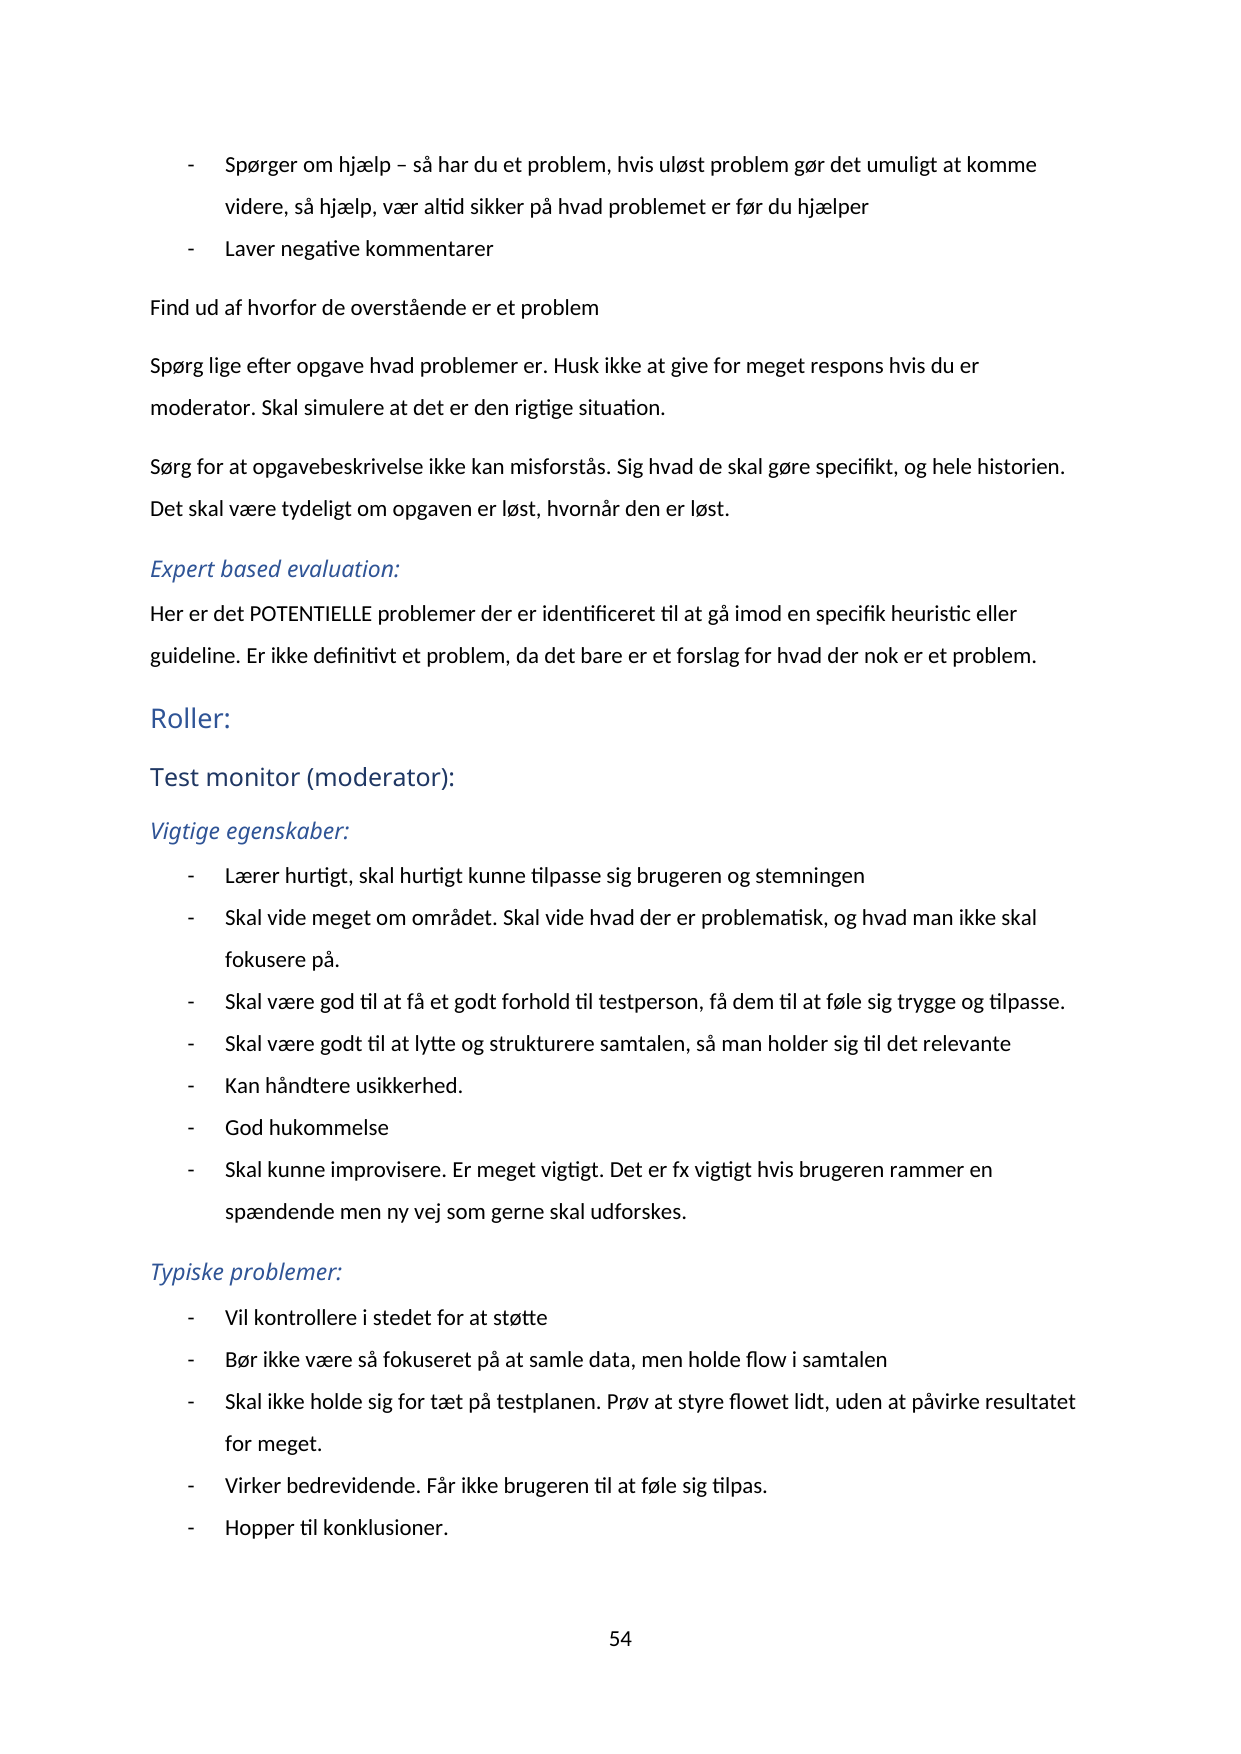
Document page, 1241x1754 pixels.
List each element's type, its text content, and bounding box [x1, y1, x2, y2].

list Spørger om hjælp – så har du et problem, hvis uløst problem gør det umuligt at komme videre, så hjælp, vær altid sikker på hvad problemet er før du hjælper [187, 150, 1090, 220]
list Kan håndtere usikkerhed. [187, 1071, 1090, 1099]
list Virker bedrevidende. Får ikke brugeren til at føle sig tilpas. [187, 1471, 1090, 1499]
text Spørg lige efter opgave hvad problemer er. Husk ikke at give for meget respons hvis du er moderator. Skal simulere at det er den rigtige situation. [150, 351, 1090, 421]
list Skal kunne improvisere. Er meget vigtigt. Det er fx vigtigt hvis brugeren rammer en spændende men ny vej som gerne skal udforskes. [187, 1155, 1090, 1225]
subtitle Roller: [150, 700, 1090, 737]
list Skal være godt til at lytte og strukturere samtalen, så man holder sig til det relevante [187, 1029, 1090, 1057]
list Laver negative kommentarer [187, 234, 1090, 262]
subtitle Expert based evaluation: [150, 552, 1090, 584]
list Skal vide meget om området. Skal vide hvad der er problematisk, og hvad man ikke skal fokusere på. [187, 903, 1090, 973]
subtitle Test monitor (moderator): [150, 759, 1090, 793]
list Hopper til konklusioner. [187, 1513, 1090, 1541]
list Skal ikke holde sig for tæt på testplanen. Prøv at styre flowet lidt, uden at påvirke resultatet for meget. [187, 1387, 1090, 1457]
list God hukommelse [187, 1113, 1090, 1141]
subtitle Vigtige egenskaber: [150, 815, 1090, 846]
list Bør ikke være så fokuseret på at samle data, men holde flow i samtalen [187, 1345, 1090, 1373]
subtitle Typiske problemer: [150, 1256, 1090, 1287]
text Find ud af hvorfor de overstående er et problem [150, 293, 1090, 321]
text Sørg for at opgavebeskrivelse ikke kan misforstås. Sig hvad de skal gøre specifikt, og hele historien. Det skal være tydeligt om opgaven er løst, hvornår den er løst. [150, 452, 1090, 522]
list Vil kontrollere i stedet for at støtte [187, 1303, 1090, 1331]
text Her er det POTENTIELLE problemer der er identificeret til at gå imod en specifik heuristic eller guideline. Er ikke definitivt et problem, da det bare er et forslag for hvad der nok er et problem. [150, 599, 1090, 669]
list Skal være god til at få et godt forhold til testperson, få dem til at føle sig trygge og tilpasse. [187, 987, 1090, 1016]
list Lærer hurtigt, skal hurtigt kunne tilpasse sig brugeren og stemningen [187, 862, 1090, 889]
